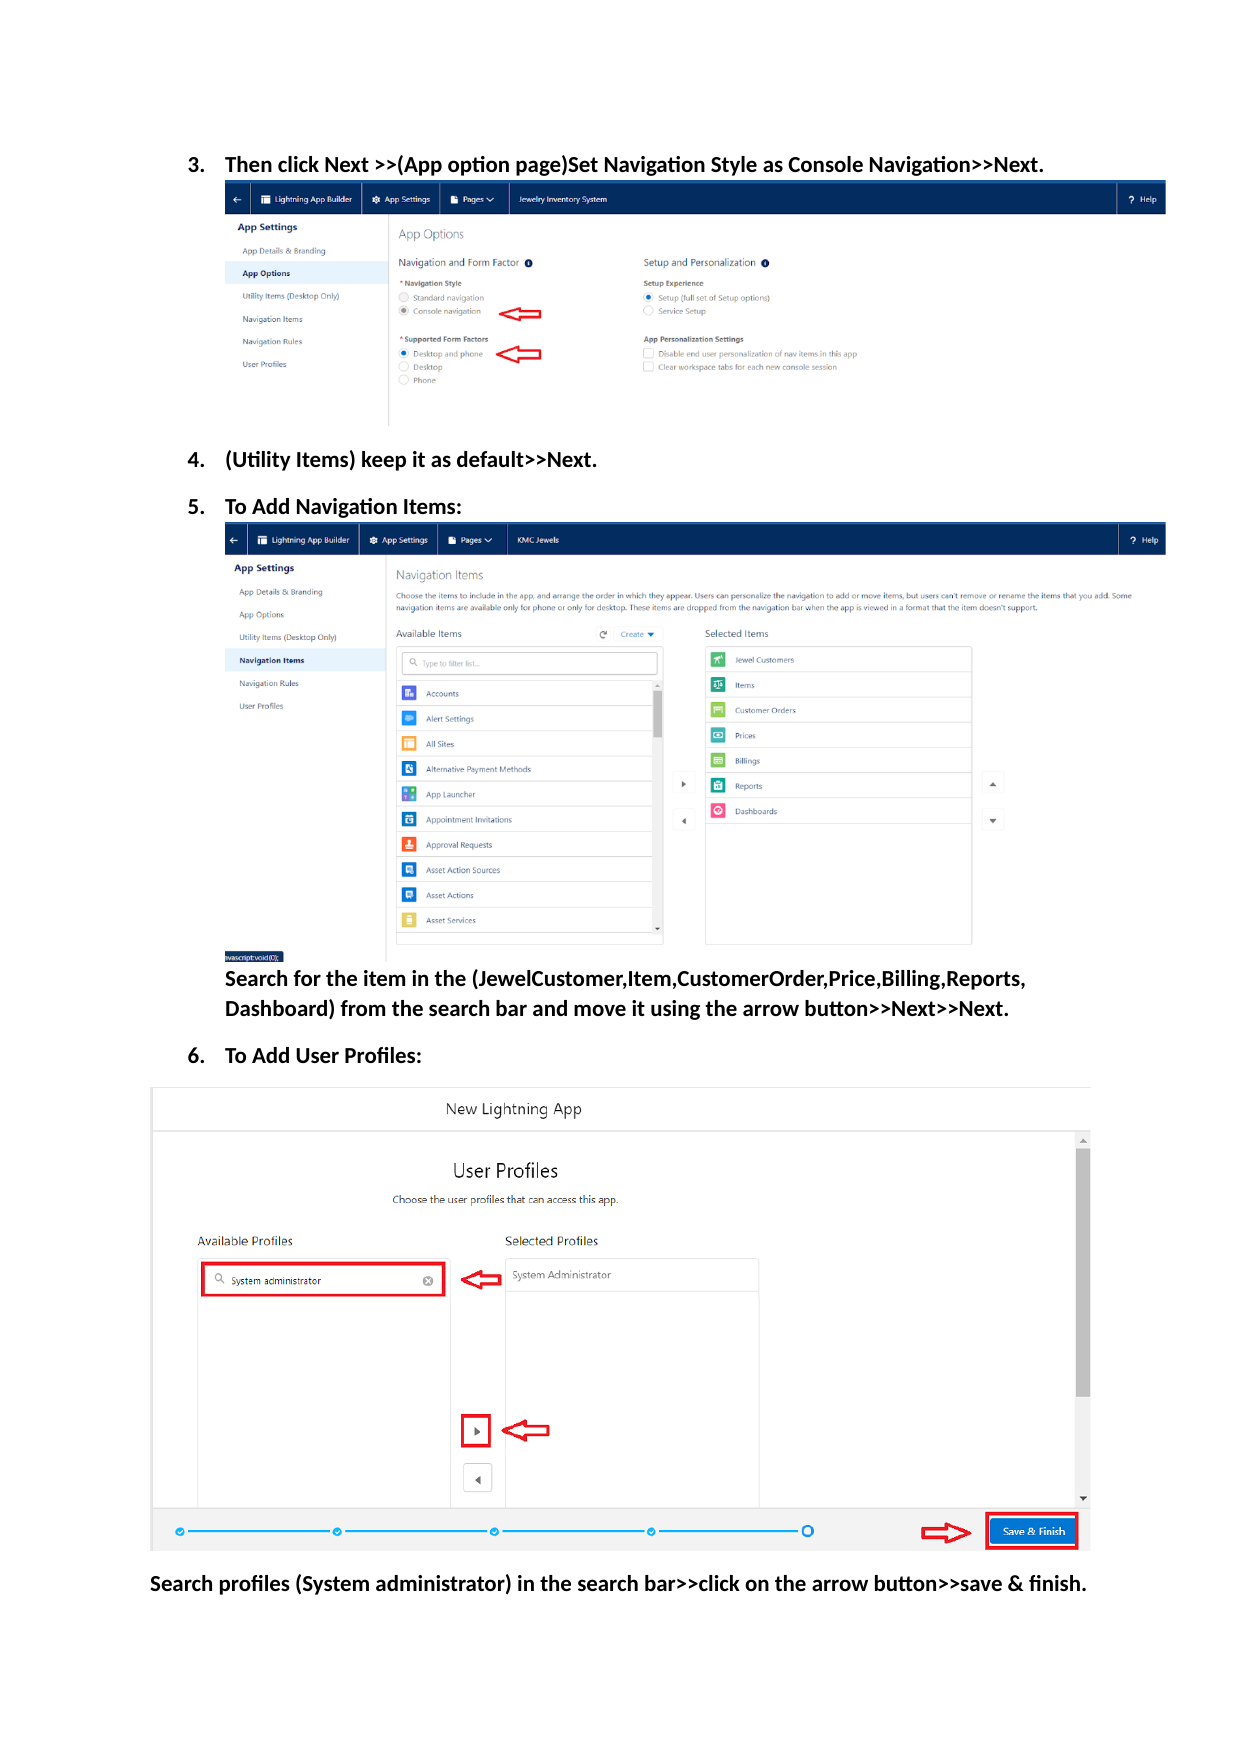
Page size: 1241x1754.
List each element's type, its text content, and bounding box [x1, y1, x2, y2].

picture [150, 1087, 1091, 1551]
list To Add User Profiles: [187, 1041, 1090, 1069]
list (Utility Items) keep it as default>>Next. [187, 445, 1090, 473]
text Search profiles (System administrator) in the search bar>>click on the arrow button>>save & finish. [150, 1569, 1090, 1597]
picture [225, 180, 1166, 426]
picture [225, 522, 1166, 962]
